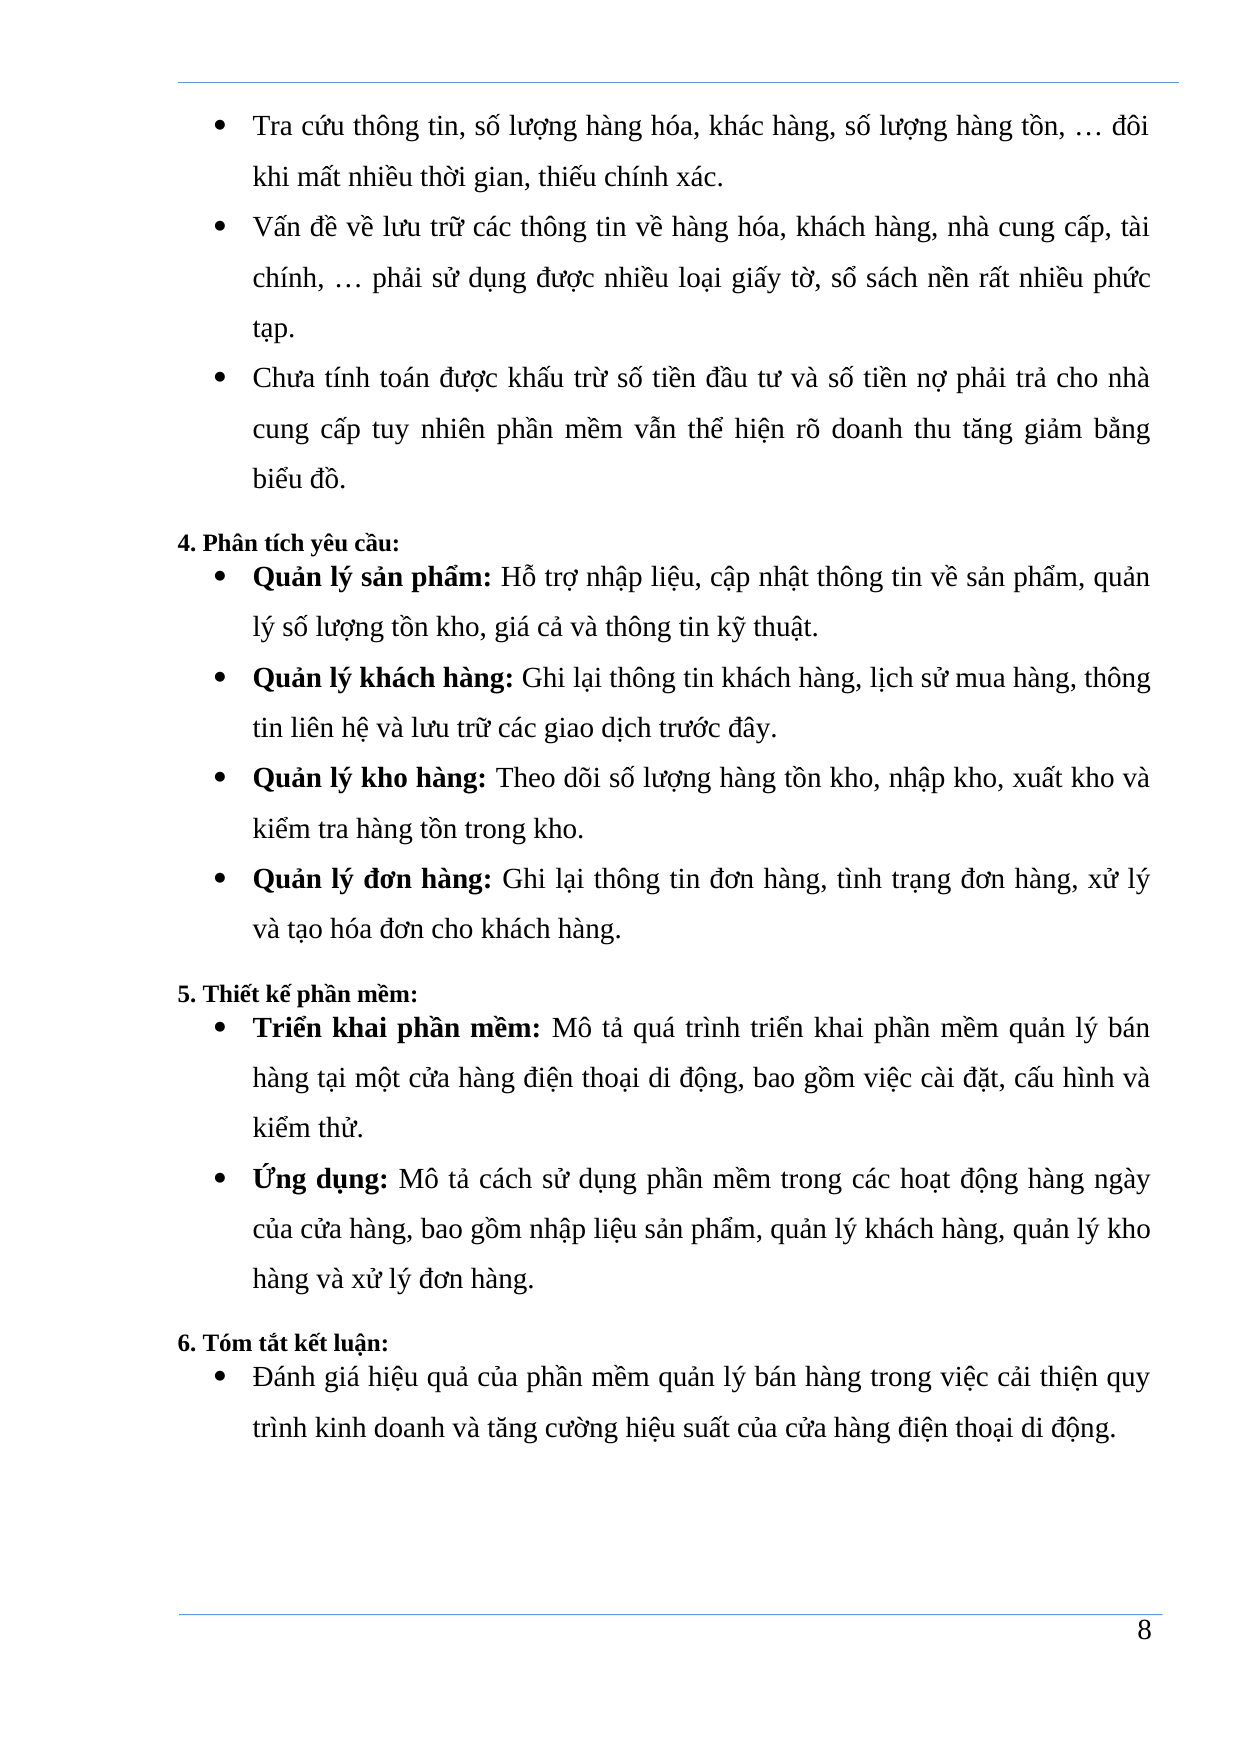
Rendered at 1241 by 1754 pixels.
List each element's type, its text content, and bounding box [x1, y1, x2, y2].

list Đánh giá hiệu quả của phần mềm quản lý bán hàng trong việc cải thiện quy trình kinh doanh và tăng cường hiệu suất của cửa hàng điện thoại di động. [215, 1359, 1152, 1443]
subtitle 4. Phân tích yêu cầu: [177, 528, 1152, 557]
subtitle 5. Thiết kế phần mềm: [177, 979, 1152, 1007]
list Quản lý đơn hàng: Ghi lại thông tin đơn hàng, tình trạng đơn hàng, xử lý và tạo hóa đơn cho khách hàng. [215, 861, 1152, 945]
list Quản lý sản phẩm: Hỗ trợ nhập liệu, cập nhật thông tin về sản phẩm, quản lý số lượng tồn kho, giá cả và thông tin kỹ thuật. [215, 559, 1152, 643]
list Triển khai phần mềm: Mô tả quá trình triển khai phần mềm quản lý bán hàng tại một cửa hàng điện thoại di động, bao gồm việc cài đặt, cấu hình và kiểm thử. [215, 1010, 1152, 1144]
list Ứng dụng: Mô tả cách sử dụng phần mềm trong các hoạt động hàng ngày của cửa hàng, bao gồm nhập liệu sản phẩm, quản lý khách hàng, quản lý kho hàng và xử lý đơn hàng. [215, 1161, 1152, 1295]
list Quản lý kho hàng: Theo dõi số lượng hàng tồn kho, nhập kho, xuất kho và kiểm tra hàng tồn trong kho. [215, 761, 1152, 844]
subtitle 6. Tóm tắt kết luận: [177, 1328, 1152, 1357]
list Vấn đề về lưu trữ các thông tin về hàng hóa, khách hàng, nhà cung cấp, tài chính, … phải sử dụng được nhiều loại giấy tờ, sổ sách nền rất nhiều phức tạp. [215, 209, 1152, 343]
list Chưa tính toán được khấu trừ số tiền đầu tư và số tiền nợ phải trả cho nhà cung cấp tuy nhiên phần mềm vẫn thể hiện rõ doanh thu tăng giảm bằng biểu đồ. [215, 360, 1152, 494]
list Tra cứu thông tin, số lượng hàng hóa, khác hàng, số lượng hàng tồn, … đôi khi mất nhiều thời gian, thiếu chính xác. [215, 108, 1152, 192]
list Quản lý khách hàng: Ghi lại thông tin khách hàng, lịch sử mua hàng, thông tin liên hệ và lưu trữ các giao dịch trước đây. [215, 660, 1152, 744]
